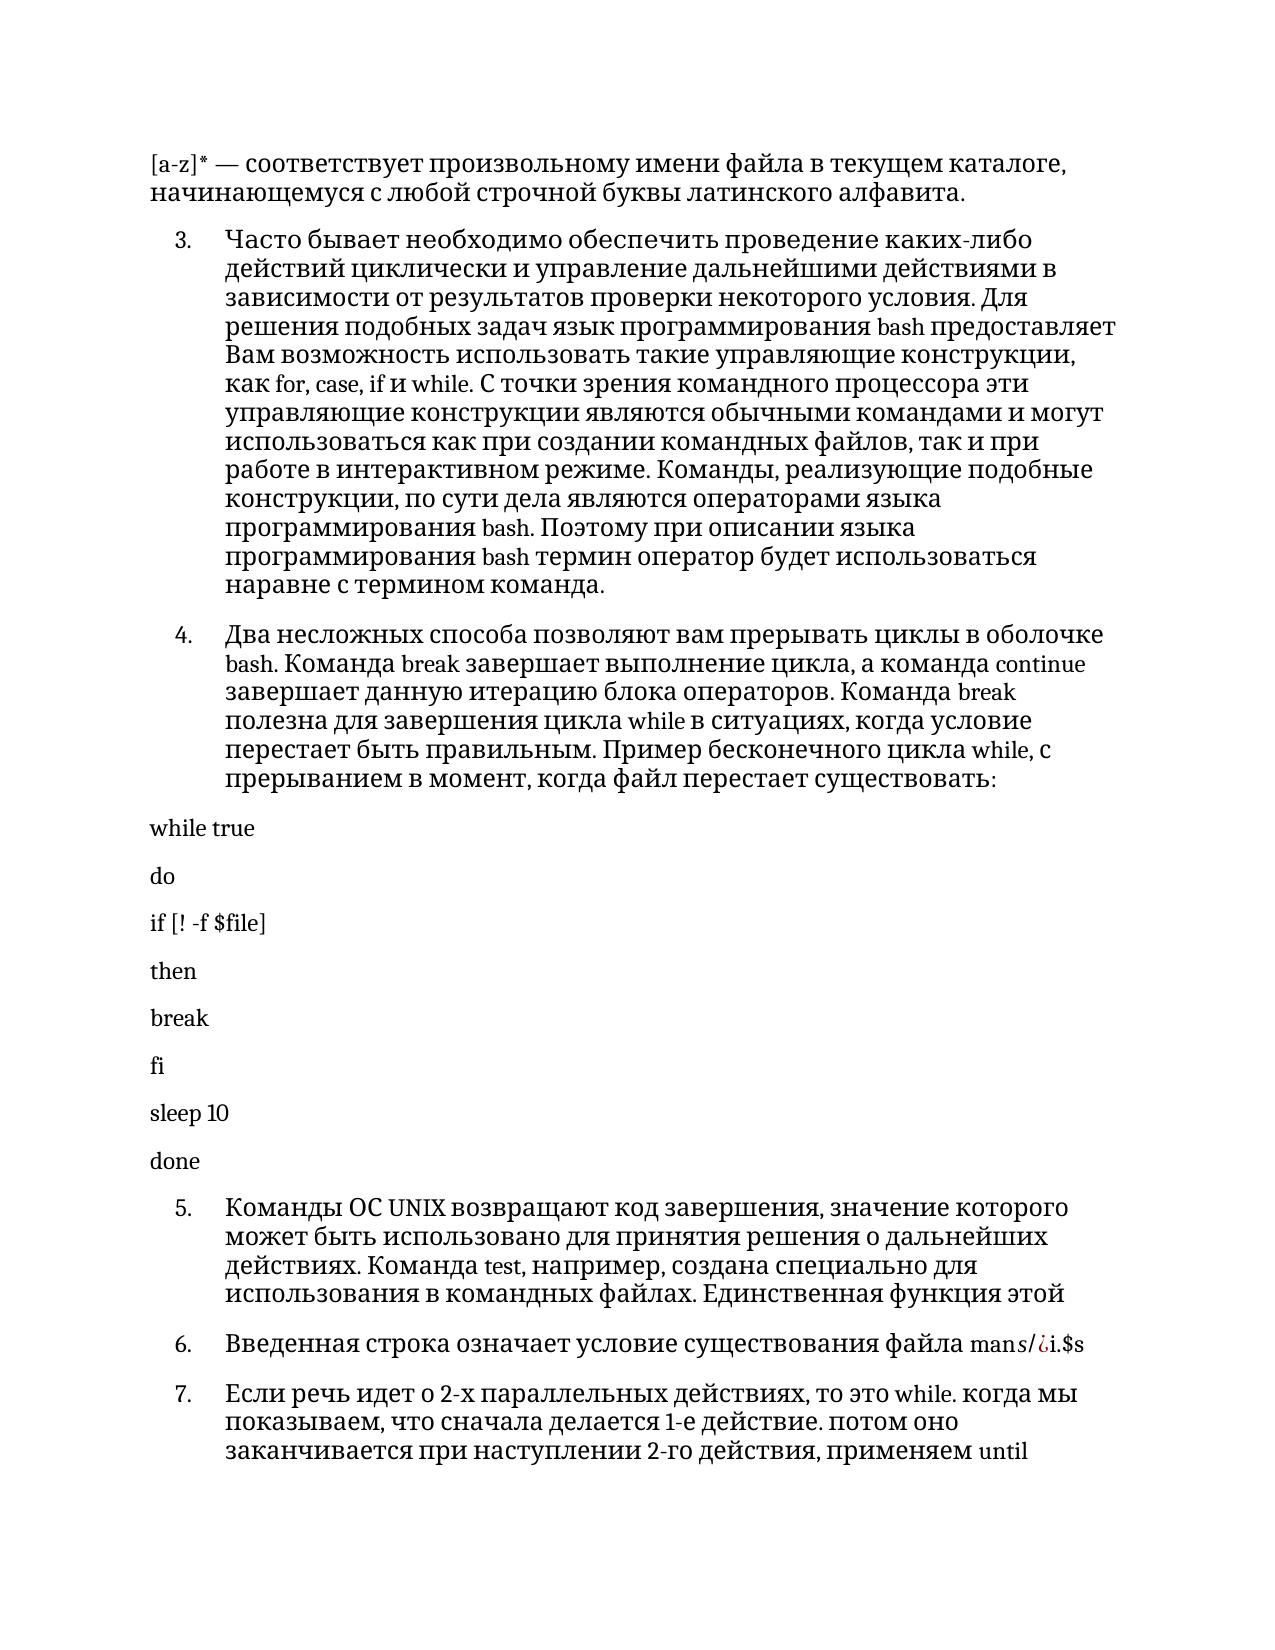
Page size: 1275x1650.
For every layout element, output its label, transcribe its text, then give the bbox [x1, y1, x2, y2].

text if [! -f $file] [150, 909, 1125, 938]
text then [150, 957, 1125, 985]
list Два несложных способа позволяют вам прерывать циклы в оболочке bash. Команда break завершает выполнение цикла, а команда continue завершает данную итерацию блока операторов. Команда break полезна для завершения цикла while в ситуациях, когда условие перестает быть правильным. Пример бесконечного цикла while, с прерыванием в момент, когда файл перестает существовать: [175, 621, 1125, 793]
text fi [150, 1052, 1125, 1080]
list Если речь идет о 2-х параллельных действиях, то это while. когда мы показываем, что сначала делается 1-е действие. потом оно заканчивается при наступлении 2-го действия, применяем until [175, 1379, 1125, 1466]
text done [150, 1147, 1125, 1175]
list Введенная строка означает условие существования файла mani.$s [175, 1330, 1125, 1359]
text sleep 10 [150, 1099, 1125, 1128]
text do [150, 862, 1125, 890]
text [a-z]* — соответствует произвольному имени файла в текущем каталоге, начинающемуся с любой строчной буквы латинского алфавита. [150, 150, 1125, 207]
text break [150, 1004, 1125, 1033]
list Команды ОС UNIX возвращают код завершения, значение которого может быть использовано для принятия решения о дальнейших действиях. Команда test, например, создана специально для использования в командных файлах. Единственная функция этой [175, 1194, 1125, 1309]
text while true [150, 814, 1125, 843]
list Часто бывает необходимо обеспечить проведение каких-либо действий циклически и управление дальнейшими действиями в зависимости от результатов проверки некоторого условия. Для решения подобных задач язык программирования bash предоставляет Вам возможность использовать такие управляющие конструкции, как for, case, if и while. С точки зрения командного процессора эти управляющие конструкции являются обычными командами и могут использоваться как при создании командных файлов, так и при работе в интерактивном режиме. Команды, реализующие подобные конструкции, по сути дела являются операторами языка программирования bash. Поэтому при описании языка программирования bash термин оператор будет использоваться наравне с термином команда. [175, 226, 1125, 600]
